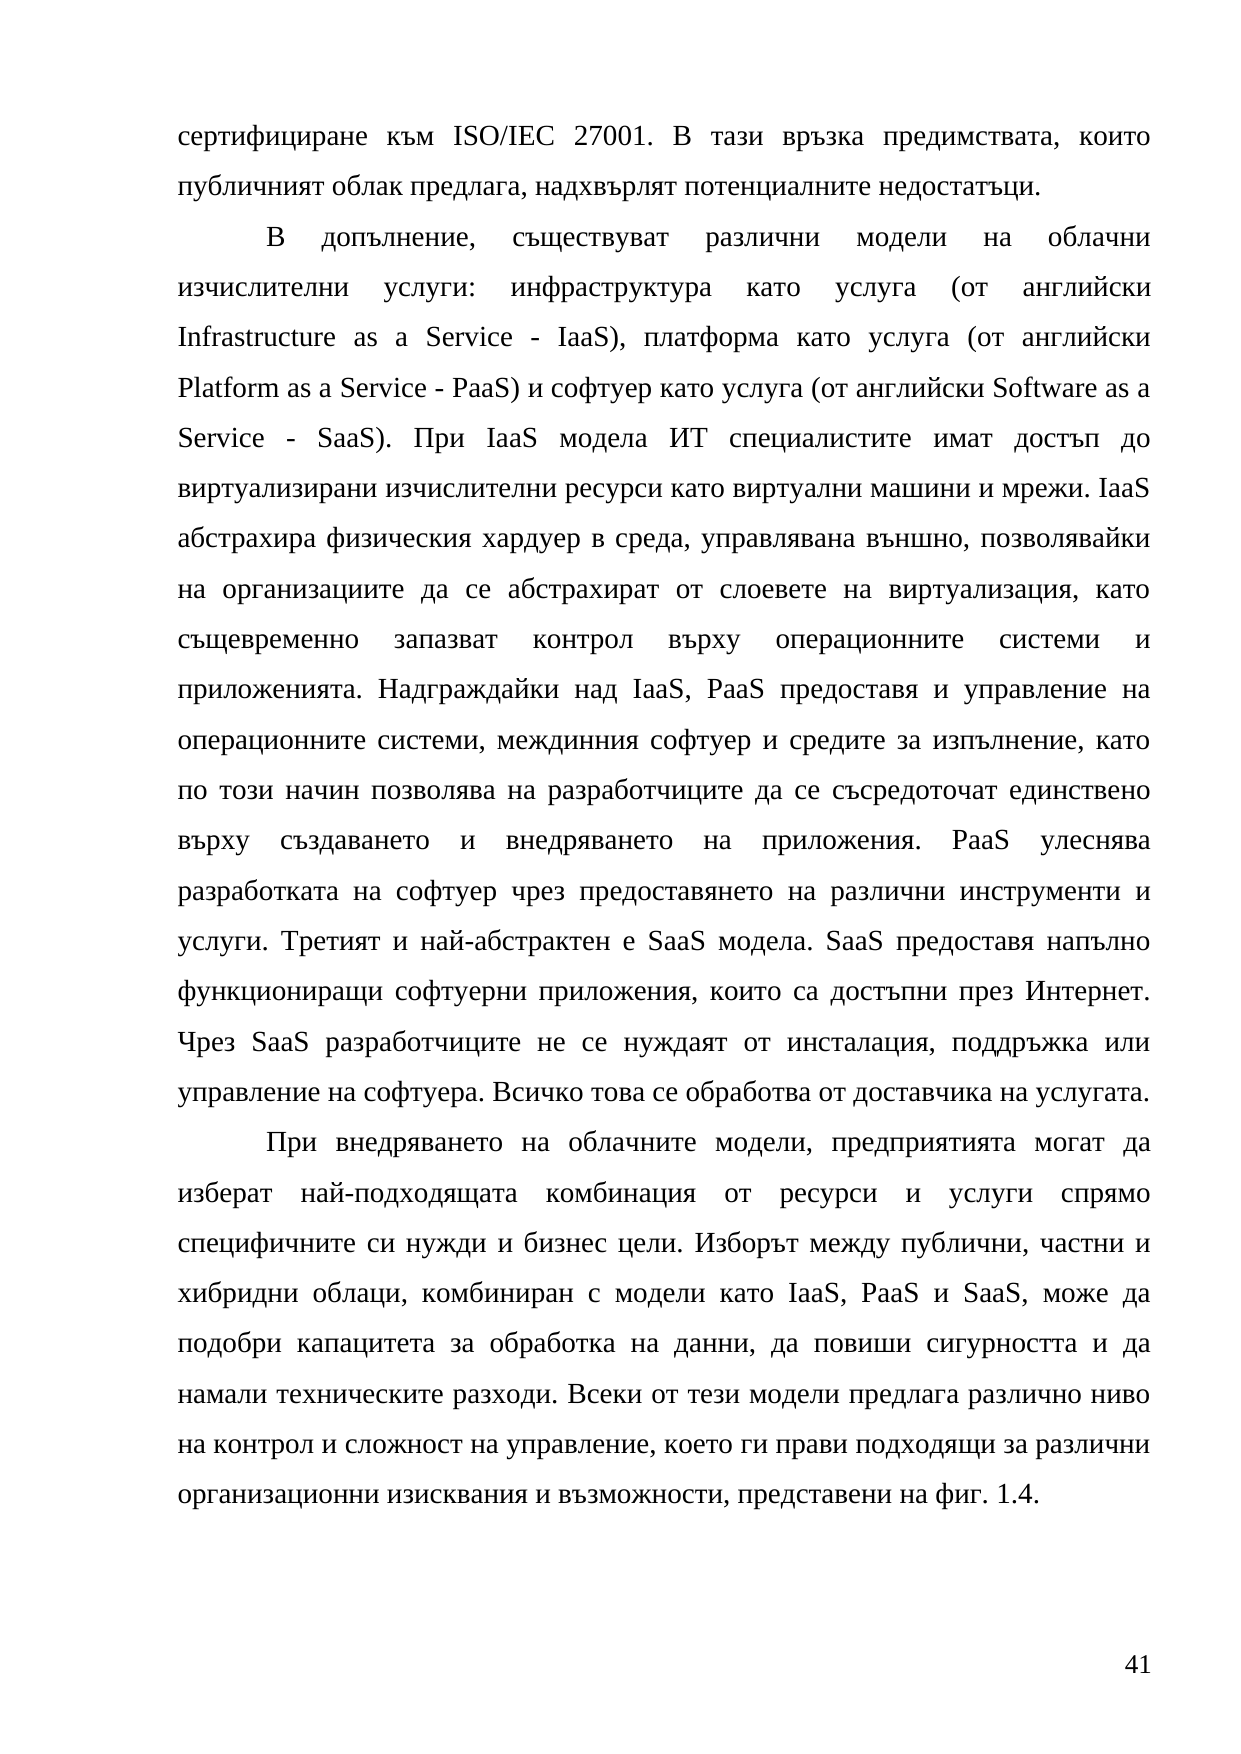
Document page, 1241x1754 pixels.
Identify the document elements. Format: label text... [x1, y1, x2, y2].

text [177, 118, 1152, 202]
text При внедряването на облачните модели, предприятията могат да изберат най-подходящата комбинация от ресурси и услуги спрямо специфичните си нужди и бизнес цели. Изборът между публични, частни и хибридни облаци, комбиниран с модели като IaaS, PaaS и SaaS, може да подобри капацитета за обработка на данни, да повиши сигурността и да намали техническите разходи. Всеки от тези модели предлага различно ниво на контрол и сложност на управление, което ги прави подходящи за различни организационни изисквания и възможности, представени на фиг. 1.4. [177, 1124, 1152, 1510]
text В допълнение, съществуват различни модели на облачни изчислителни услуги: инфраструктура като услуга (от английски Infrastructure as a Service - IaaS), платформа като услуга (от английски Platform as a Service - PaaS) и софтуер като услуга (от английски Software as a Service - SaaS). При IaaS модела ИТ специалистите имат достъп до виртуализирани изчислителни ресурси като виртуални машини и мрежи. IaaS абстрахира физическия хардуер в среда, управлявана външно, позволявайки на организациите да се абстрахират от слоевете на виртуализация, като същевременно запазват контрол върху операционните системи и приложенията. Надграждайки над IaaS, PaaS предоставя и управление на операционните системи, междинния софтуер и средите за изпълнение, като по този начин позволява на разработчиците да се съсредоточат единствено върху създаването и внедряването на приложения. PaaS улеснява разработката на софтуер чрез предоставянето на различни инструменти и услуги. Третият и най-абстрактен е SaaS модела. SaaS предоставя напълно функциониращи софтуерни приложения, които са достъпни през Интернет. Чрез SaaS разработчиците не се нуждаят от инсталация, поддръжка или управление на софтуера. Всичко това се обработва от доставчика на услугата. [177, 219, 1152, 1108]
